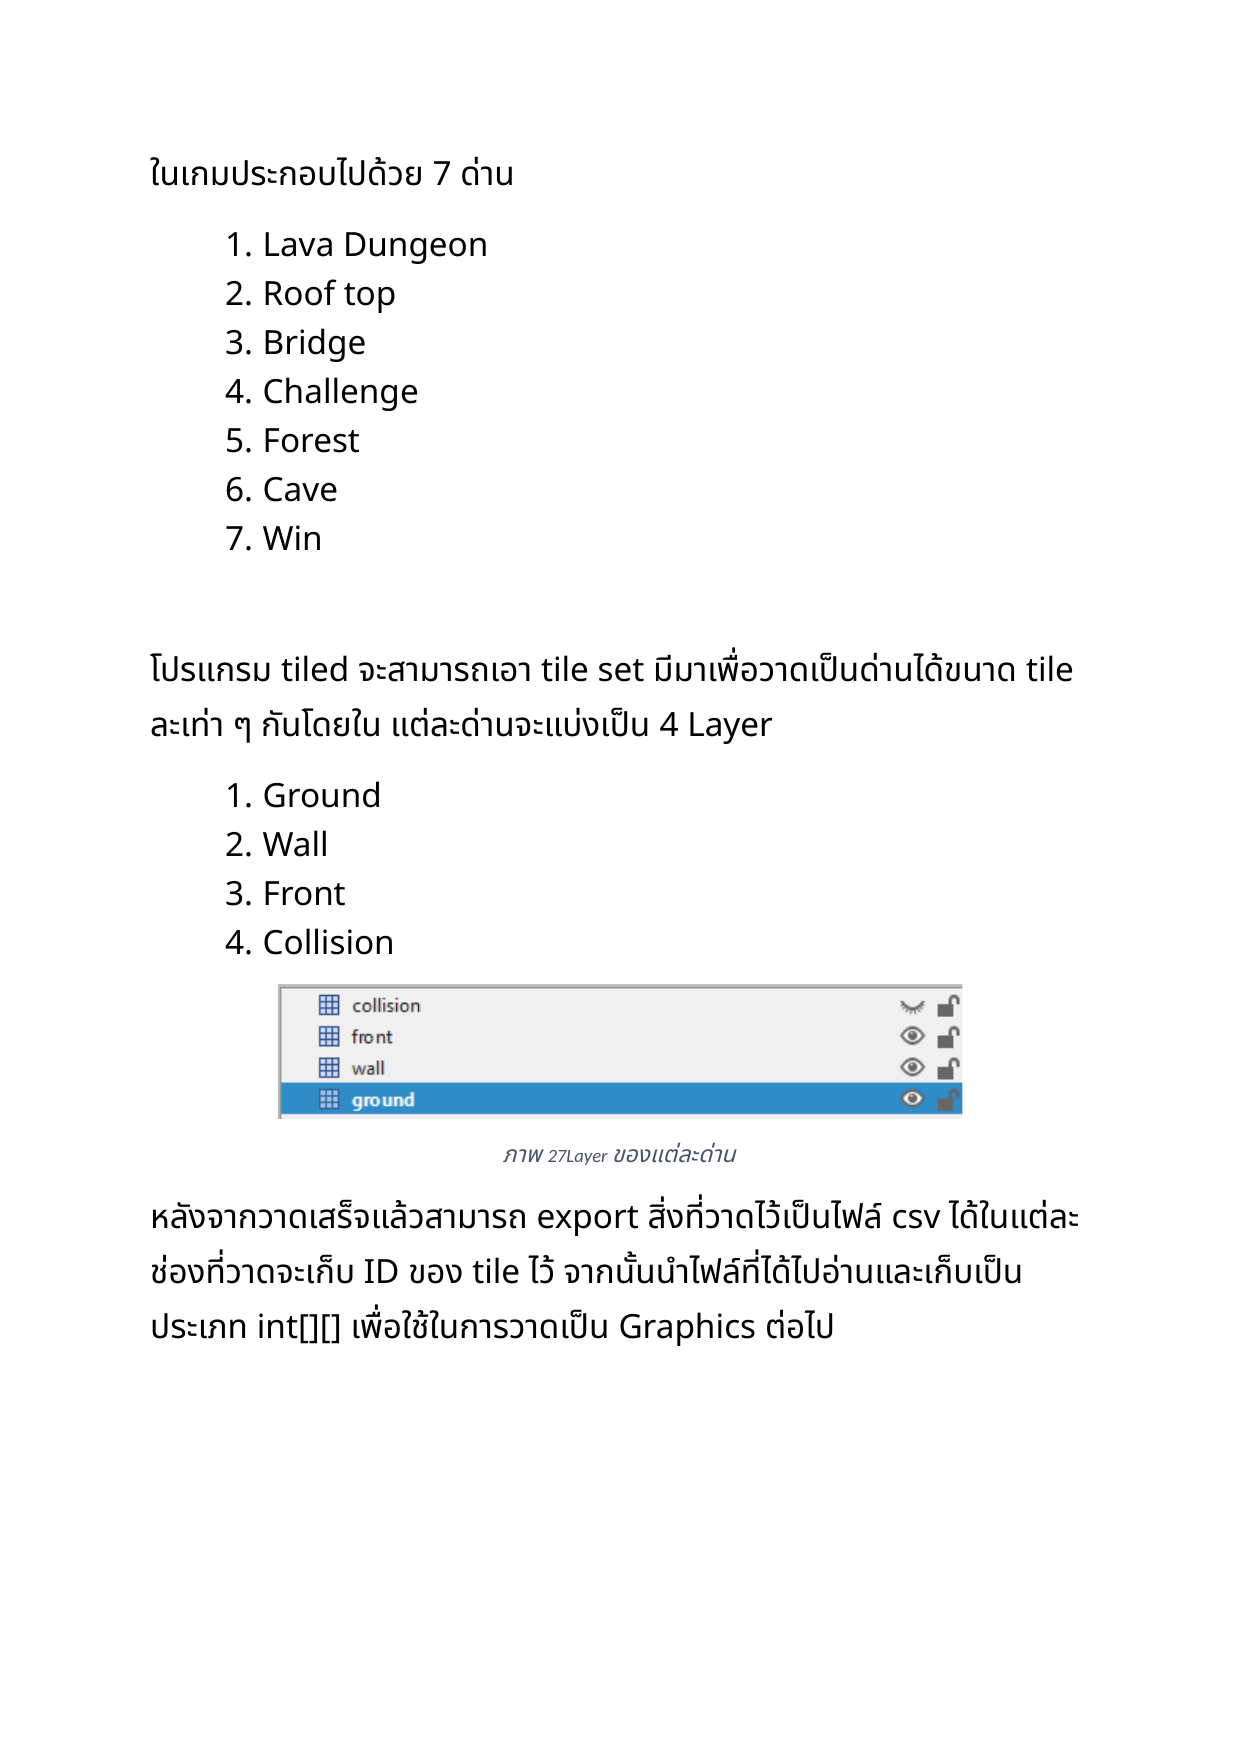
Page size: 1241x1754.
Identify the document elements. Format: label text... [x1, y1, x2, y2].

text โปรแกรม tiled จะสามารถเอา tile set มีมาเพื่อวาดเป็นด่านได้ขนาด tile ละเท่า ๆ กันโดยใน แต่ละด่านจะแบ่งเป็น 4 Layer [150, 646, 1090, 751]
list Wall [225, 821, 1090, 866]
list Collision [225, 919, 1090, 964]
list Front [225, 870, 1090, 915]
text ในเกมประกอบไปด้วย 7 ด่าน [150, 150, 1090, 201]
text หลังจากวาดเสร็จแล้วสามารถ export สิ่งที่วาดไว้เป็นไฟล์ csv ได้ในแต่ละช่องที่วาดจะเก็บ ID ของ tile ไว้ จากนั้นนำไฟล์ที่ได้ไปอ่านและเก็บเป็นประเภท int[][] เพื่อใช้ในการวาดเป็น Graphics ต่อไป [150, 1193, 1090, 1353]
list Win [225, 515, 1090, 560]
list Roof top [225, 270, 1090, 316]
list Ground [225, 772, 1090, 817]
picture [277, 984, 963, 1119]
list Forest [225, 417, 1090, 462]
list Cave [225, 466, 1090, 511]
list Challenge [225, 368, 1090, 413]
list Bridge [225, 319, 1090, 364]
text ภาพ 27Layer ของแต่ละด่าน [150, 1138, 1090, 1172]
list Lava Dungeon [225, 221, 1090, 267]
